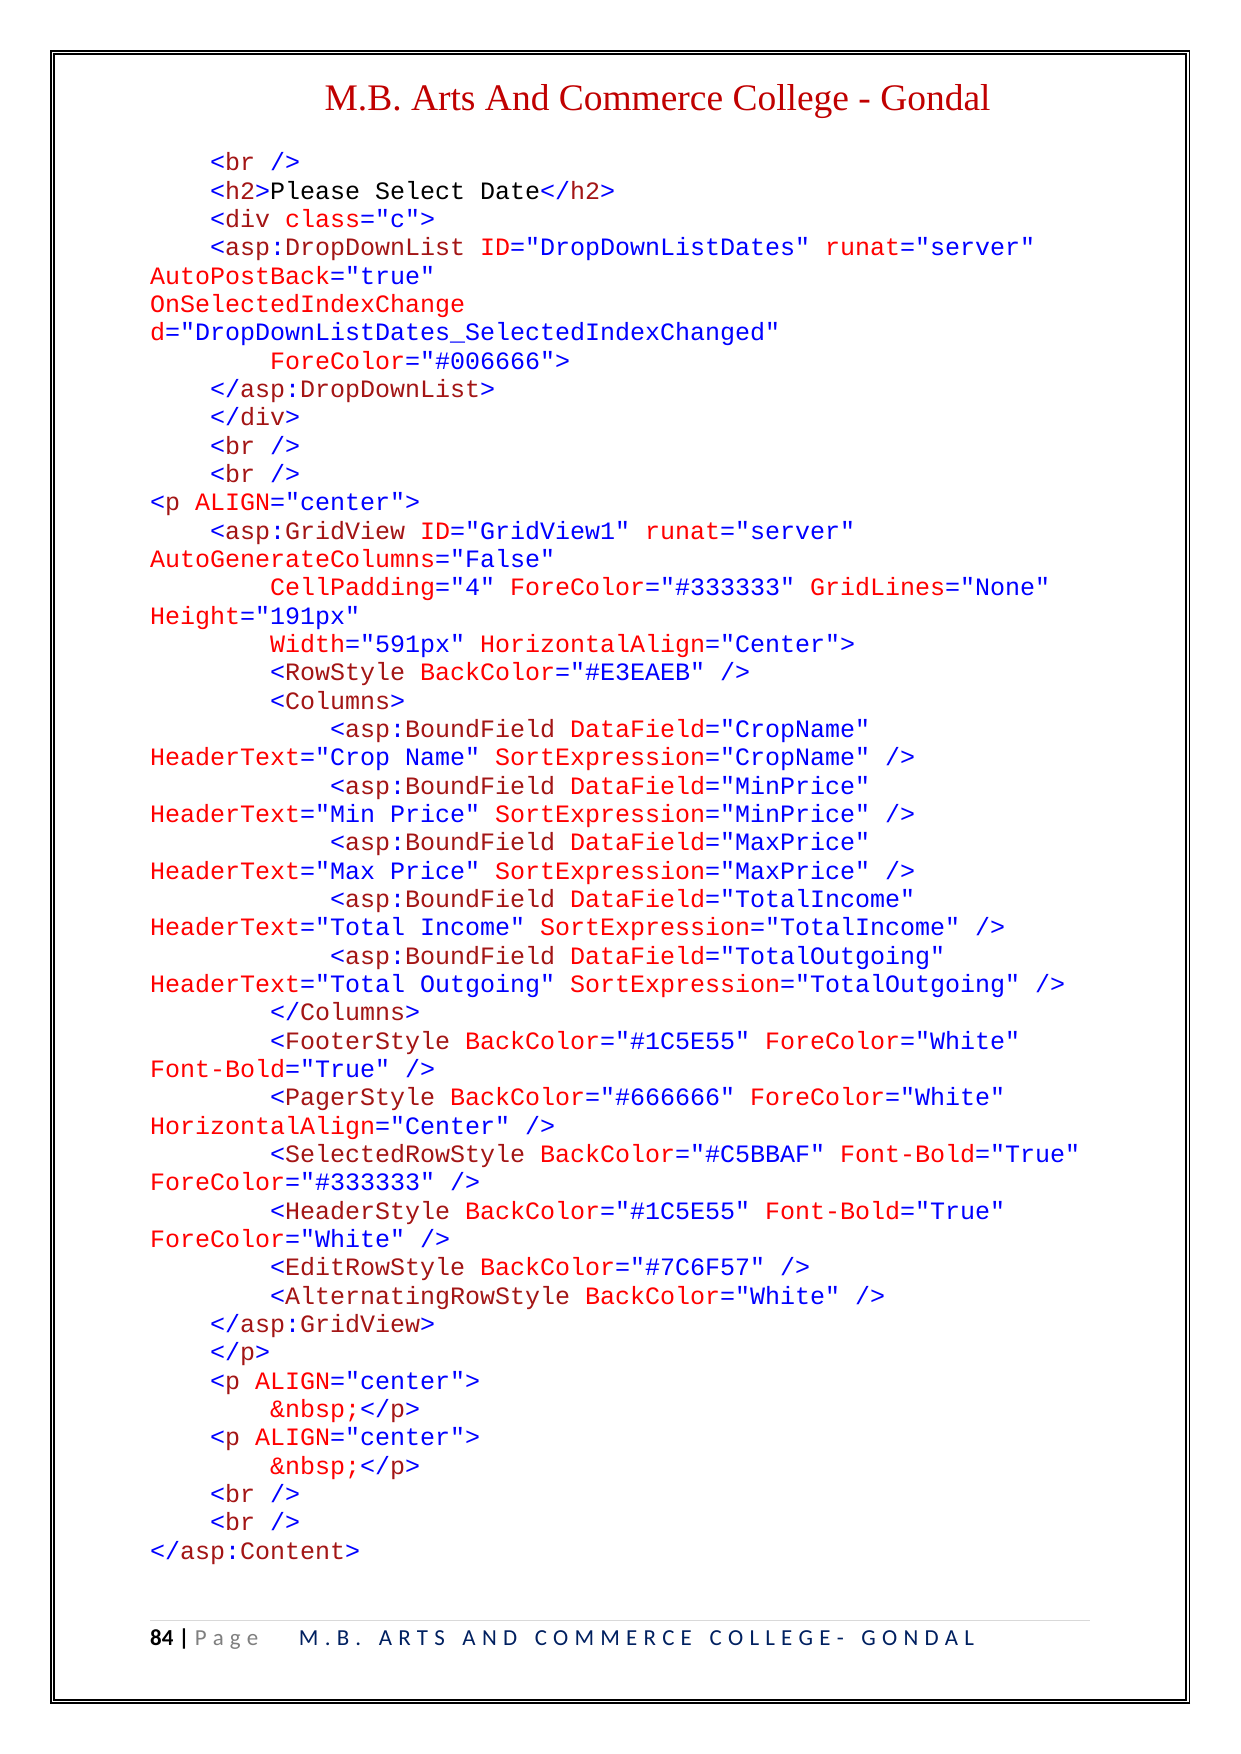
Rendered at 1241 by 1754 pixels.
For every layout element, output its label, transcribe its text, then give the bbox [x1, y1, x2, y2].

text <br /> [150, 433, 1090, 462]
text <asp:BoundField DataField="CropName" HeaderText="Crop Name" SortExpression="CropName" /> [150, 717, 1090, 773]
text <br /> [150, 150, 1090, 178]
text <SelectedRowStyle BackColor="#C5BBAF" Font-Bold="True" ForeColor="#333333" /> [150, 1142, 1090, 1198]
text <h2>Please Select Date</h2> [150, 178, 1090, 207]
text <RowStyle BackColor="#E3EAEB" /> [150, 660, 1090, 688]
text <PagerStyle BackColor="#666666" ForeColor="White" HorizontalAlign="Center" /> [150, 1085, 1090, 1142]
text </p> [150, 1340, 1090, 1368]
text <br /> [150, 462, 1090, 490]
text </asp:Content> [150, 1538, 1090, 1567]
text <asp:BoundField DataField="MinPrice" HeaderText="Min Price" SortExpression="MinPrice" /> [150, 773, 1090, 830]
text <EditRowStyle BackColor="#7C6F57" /> [150, 1255, 1090, 1283]
text <HeaderStyle BackColor="#1C5E55" Font-Bold="True" ForeColor="White" /> [150, 1198, 1090, 1255]
text <asp:BoundField DataField="MaxPrice" HeaderText="Max Price" SortExpression="MaxPrice" /> [150, 830, 1090, 887]
text <asp:BoundField DataField="TotalOutgoing" HeaderText="Total Outgoing" SortExpression="TotalOutgoing" /> [150, 943, 1090, 1000]
text </asp:GridView> [150, 1312, 1090, 1340]
text <p ALIGN="center"> [150, 1425, 1090, 1453]
text </asp:DropDownList> [150, 377, 1090, 405]
text <FooterStyle BackColor="#1C5E55" ForeColor="White" Font-Bold="True" /> [150, 1028, 1090, 1085]
text <asp:BoundField DataField="TotalIncome" HeaderText="Total Income" SortExpression="TotalIncome" /> [150, 887, 1090, 943]
text <div class="c"> [150, 207, 1090, 235]
text CellPadding="4" ForeColor="#333333" GridLines="None" Height="191px" [150, 575, 1090, 632]
text &nbsp;</p> [150, 1453, 1090, 1482]
text <Columns> [150, 688, 1090, 717]
text <p ALIGN="center"> [150, 490, 1090, 518]
text <br /> [150, 1482, 1090, 1510]
text <AlternatingRowStyle BackColor="White" /> [150, 1283, 1090, 1312]
text &nbsp;</p> [150, 1397, 1090, 1425]
text </div> [150, 405, 1090, 433]
text <p ALIGN="center"> [150, 1368, 1090, 1397]
text <asp:DropDownList ID="DropDownListDates" runat="server" AutoPostBack="true" OnSelectedIndexChanged="DropDownListDates_SelectedIndexChanged" [150, 235, 1090, 348]
text </Columns> [150, 1000, 1090, 1028]
text <asp:GridView ID="GridView1" runat="server" AutoGenerateColumns="False" [150, 518, 1090, 575]
text <br /> [150, 1510, 1090, 1538]
text Width="591px" HorizontalAlign="Center"> [150, 632, 1090, 660]
text ForeColor="#006666"> [150, 348, 1090, 377]
